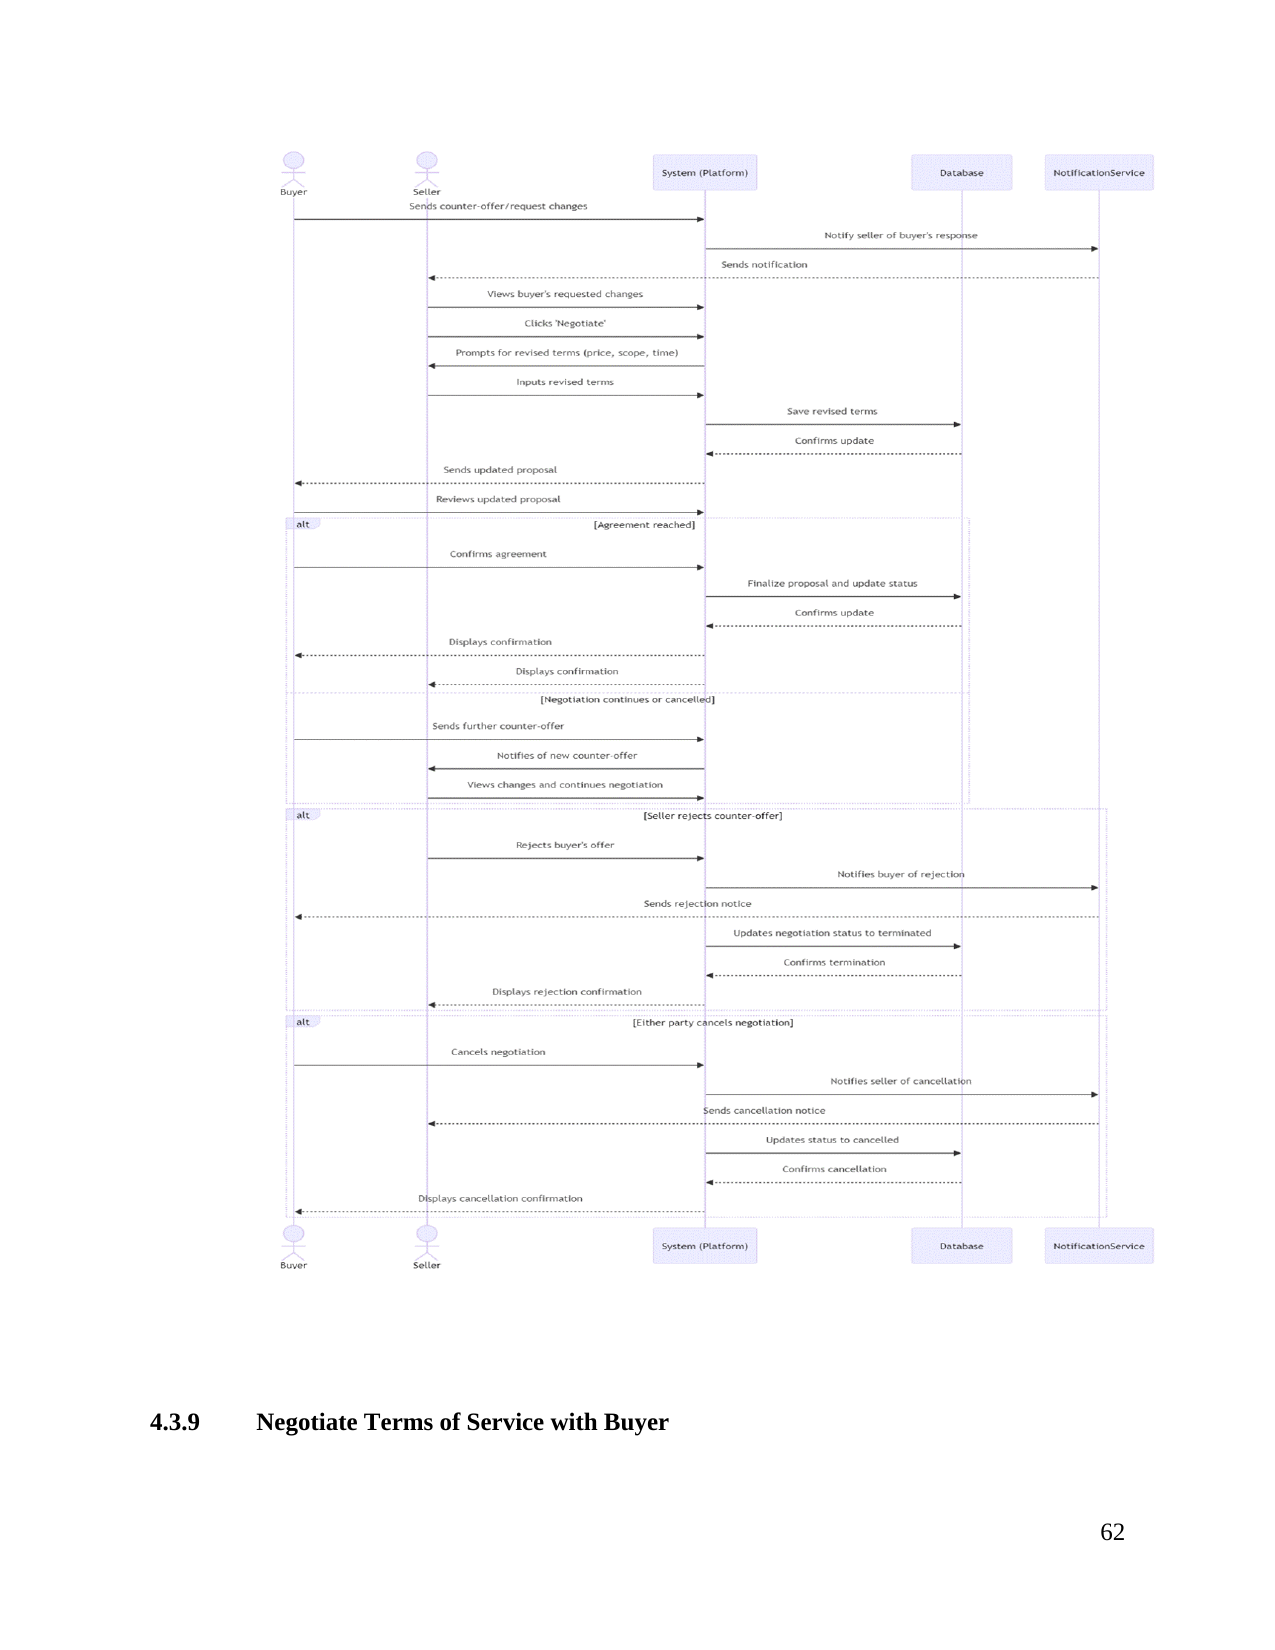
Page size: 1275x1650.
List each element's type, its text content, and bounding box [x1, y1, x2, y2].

text 4.3.9 Negotiate Terms of Service with Buyer [150, 1407, 1125, 1436]
picture [210, 150, 1186, 1269]
